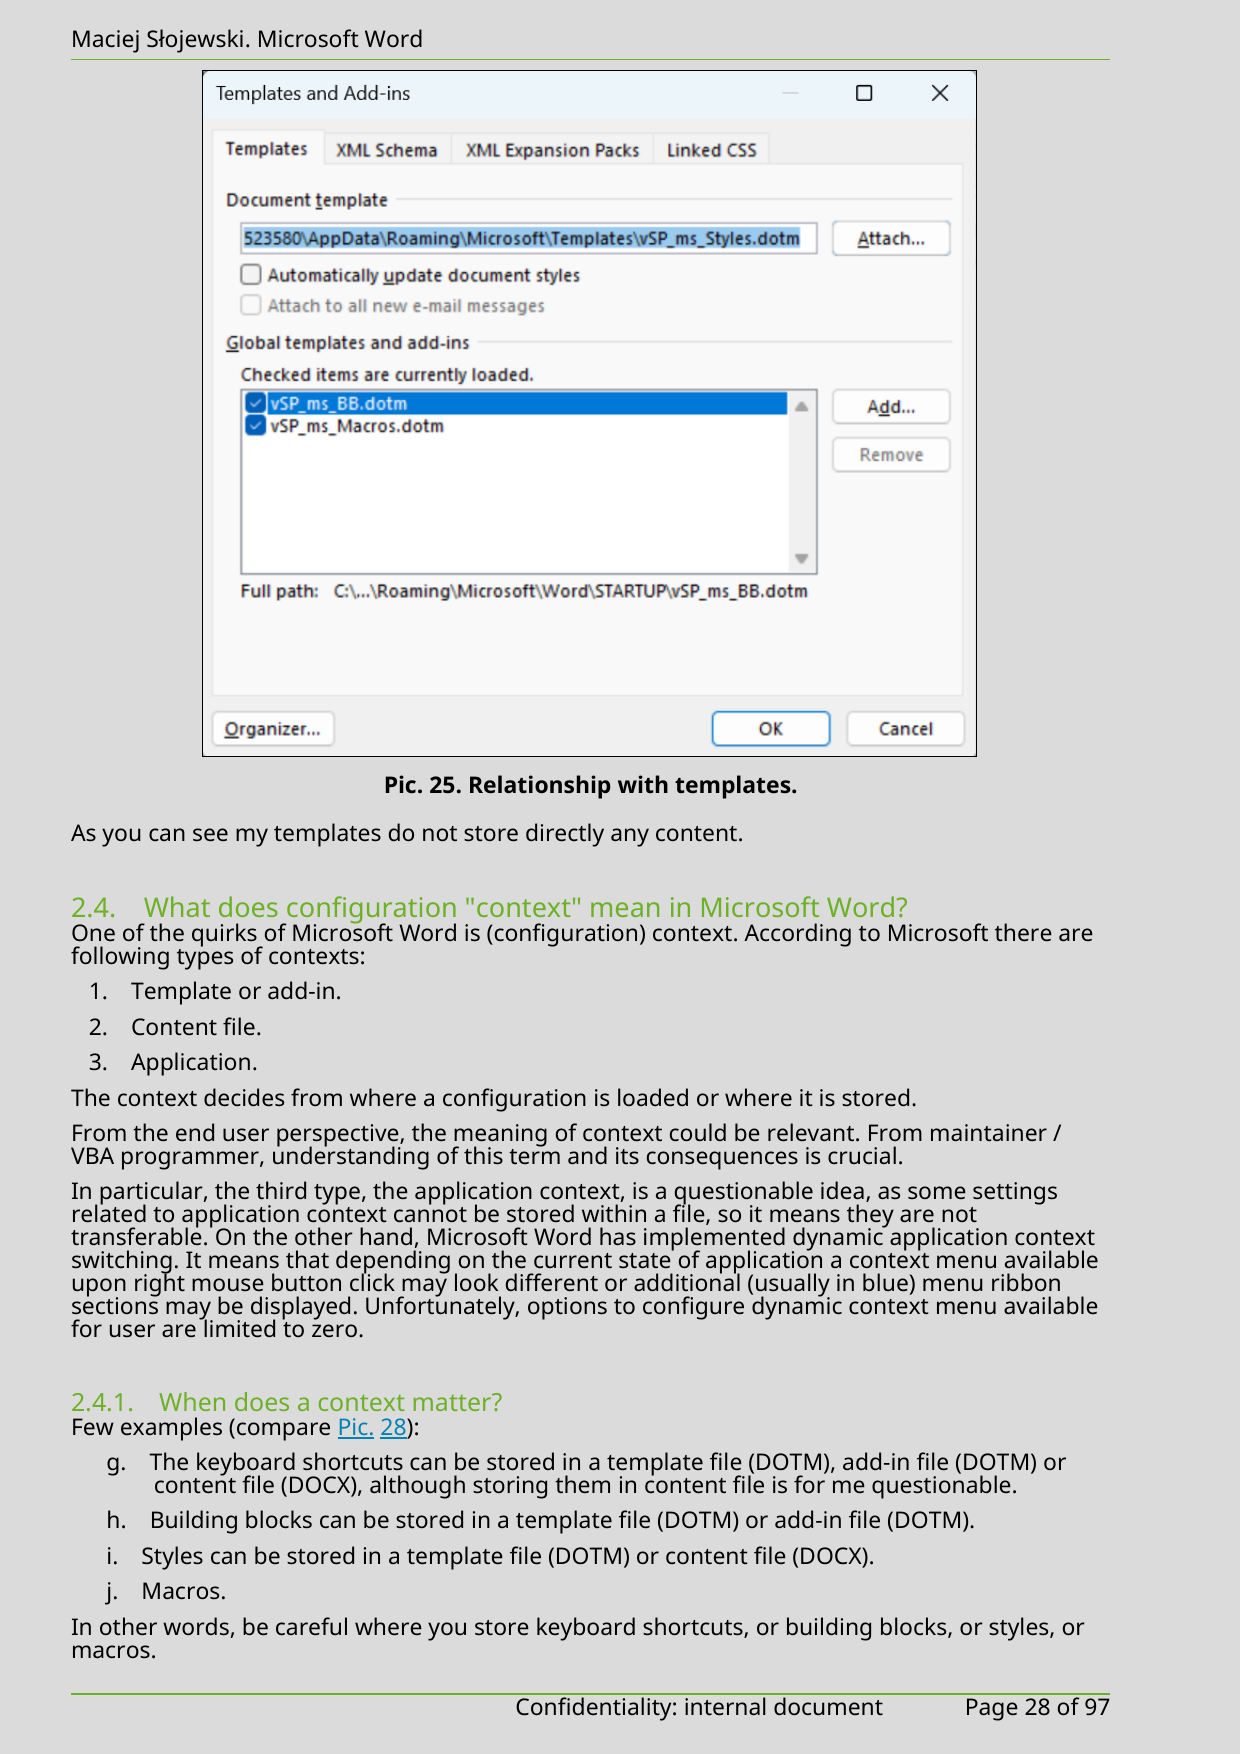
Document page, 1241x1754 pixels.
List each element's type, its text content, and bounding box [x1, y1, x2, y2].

text In other words, be careful where you store keyboard shortcuts, or building blocks, or styles, or macros. [71, 1617, 1110, 1663]
text In particular, the third type, the application context, is a questionable idea, as some settings related to application context cannot be stored within a file, so it means they are not transferable. On the other hand, Microsoft Word has implemented dynamic application context switching. It means that depending on the current state of application a context menu available upon right mouse button click may look different or additional (usually in blue) menu ribbon sections may be displayed. Unfortunately, options to configure dynamic context menu available for user are limited to zero. [71, 1181, 1110, 1342]
list Application. [88, 1052, 1110, 1075]
picture [203, 71, 976, 756]
list The keyboard shortcuts can be stored in a template file (DOTM), add-in file (DOTM) or content file (DOCX), although storing them in content file is for me questionable. [106, 1452, 1110, 1498]
text From the end user perspective, the meaning of context could be relevant. From maintainer / VBA programmer, understanding of this term and its consequences is crucial. [71, 1123, 1110, 1169]
list Macros. [106, 1581, 1110, 1604]
subtitle When does a context matter? [71, 1392, 1110, 1417]
subtitle What does configuration "context" mean in Microsoft Word? [71, 896, 1110, 923]
text Few examples (compare Pic. 28): [71, 1417, 1110, 1440]
text One of the quirks of Microsoft Word is (configuration) context. According to Microsoft there are following types of contexts: [71, 923, 1110, 969]
list Building blocks can be stored in a template file (DOTM) or add-in file (DOTM). [106, 1511, 1110, 1533]
list Styles can be stored in a template file (DOTM) or content file (DOCX). [106, 1546, 1110, 1569]
text The context decides from where a configuration is loaded or where it is stored. [71, 1088, 1110, 1111]
text Pic. 25. Relationship with templates. [source: herein] [71, 775, 1110, 798]
list Template or add-in. [88, 981, 1110, 1004]
list Content file. [88, 1017, 1110, 1040]
text As you can see my templates do not store directly any content. [71, 823, 1110, 846]
